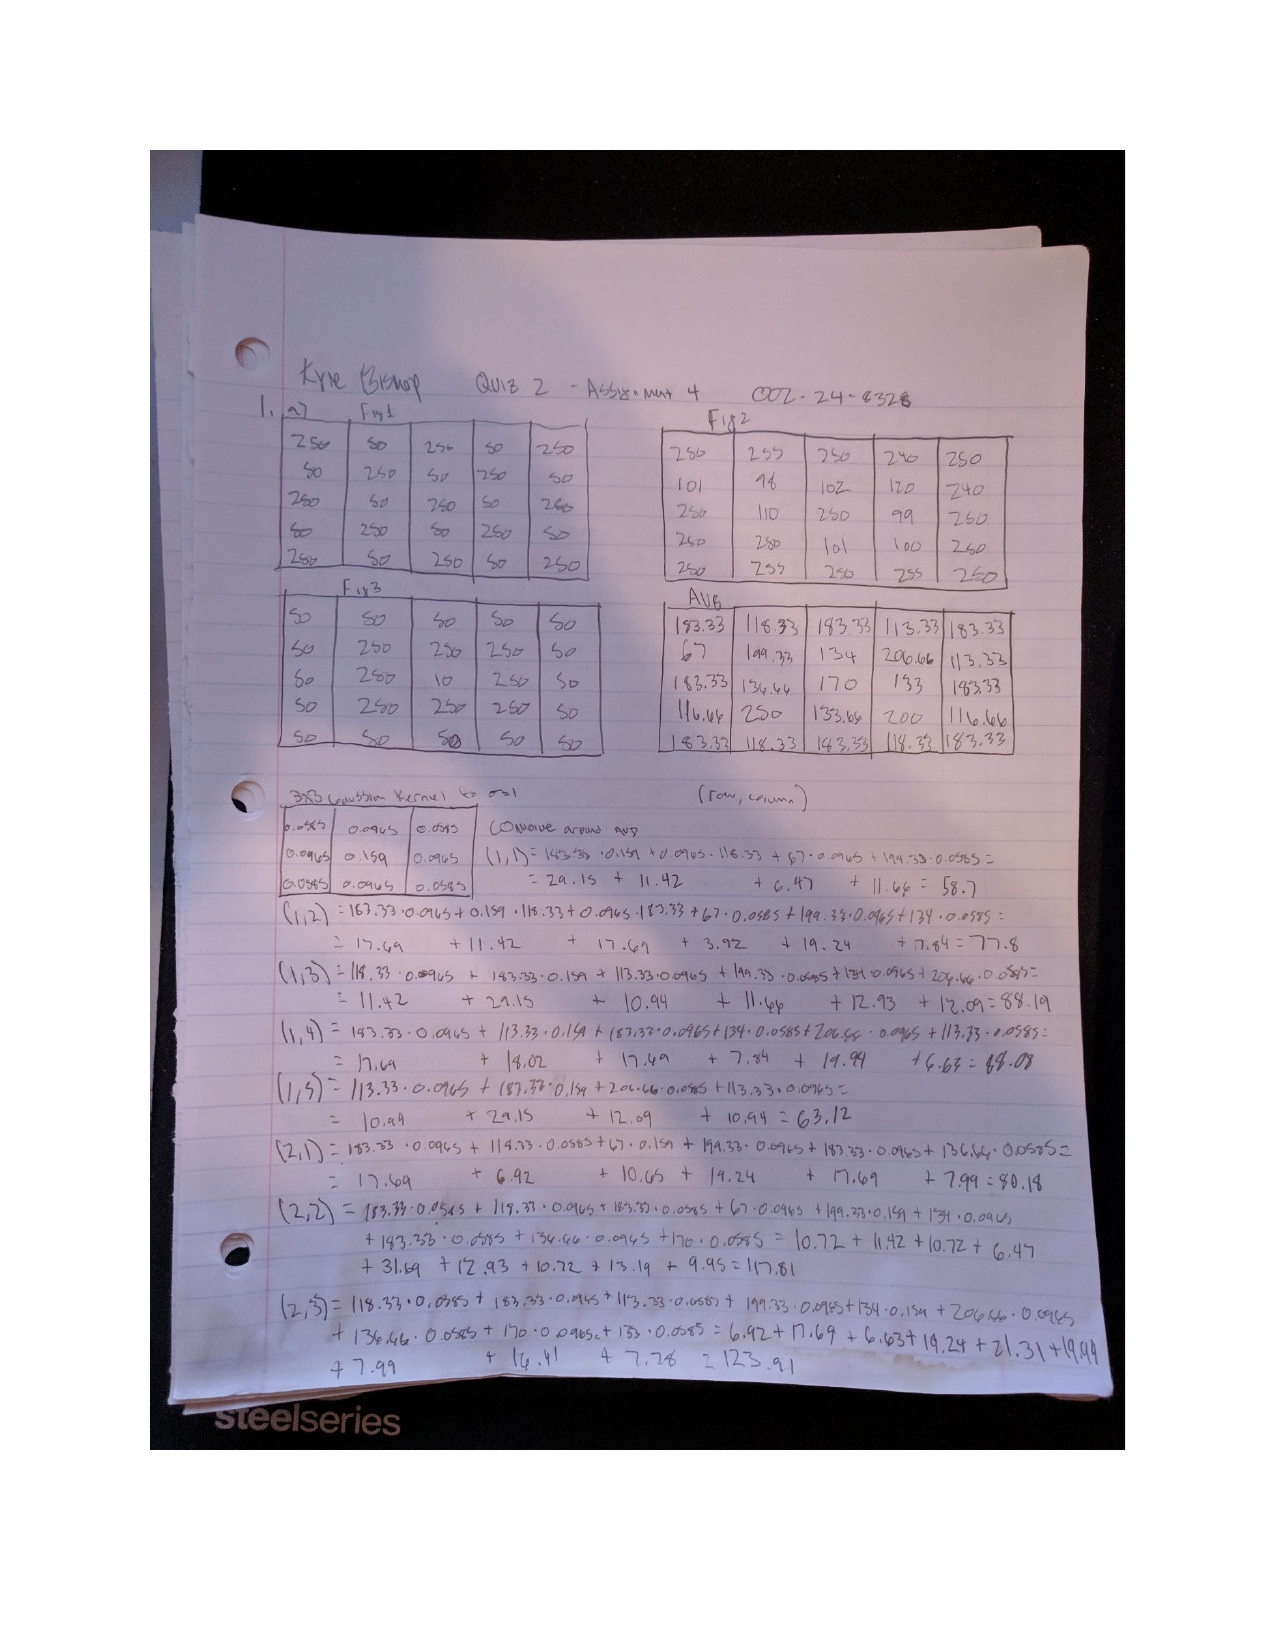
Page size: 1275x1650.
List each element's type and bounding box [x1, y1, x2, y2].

picture [150, 150, 1125, 1450]
